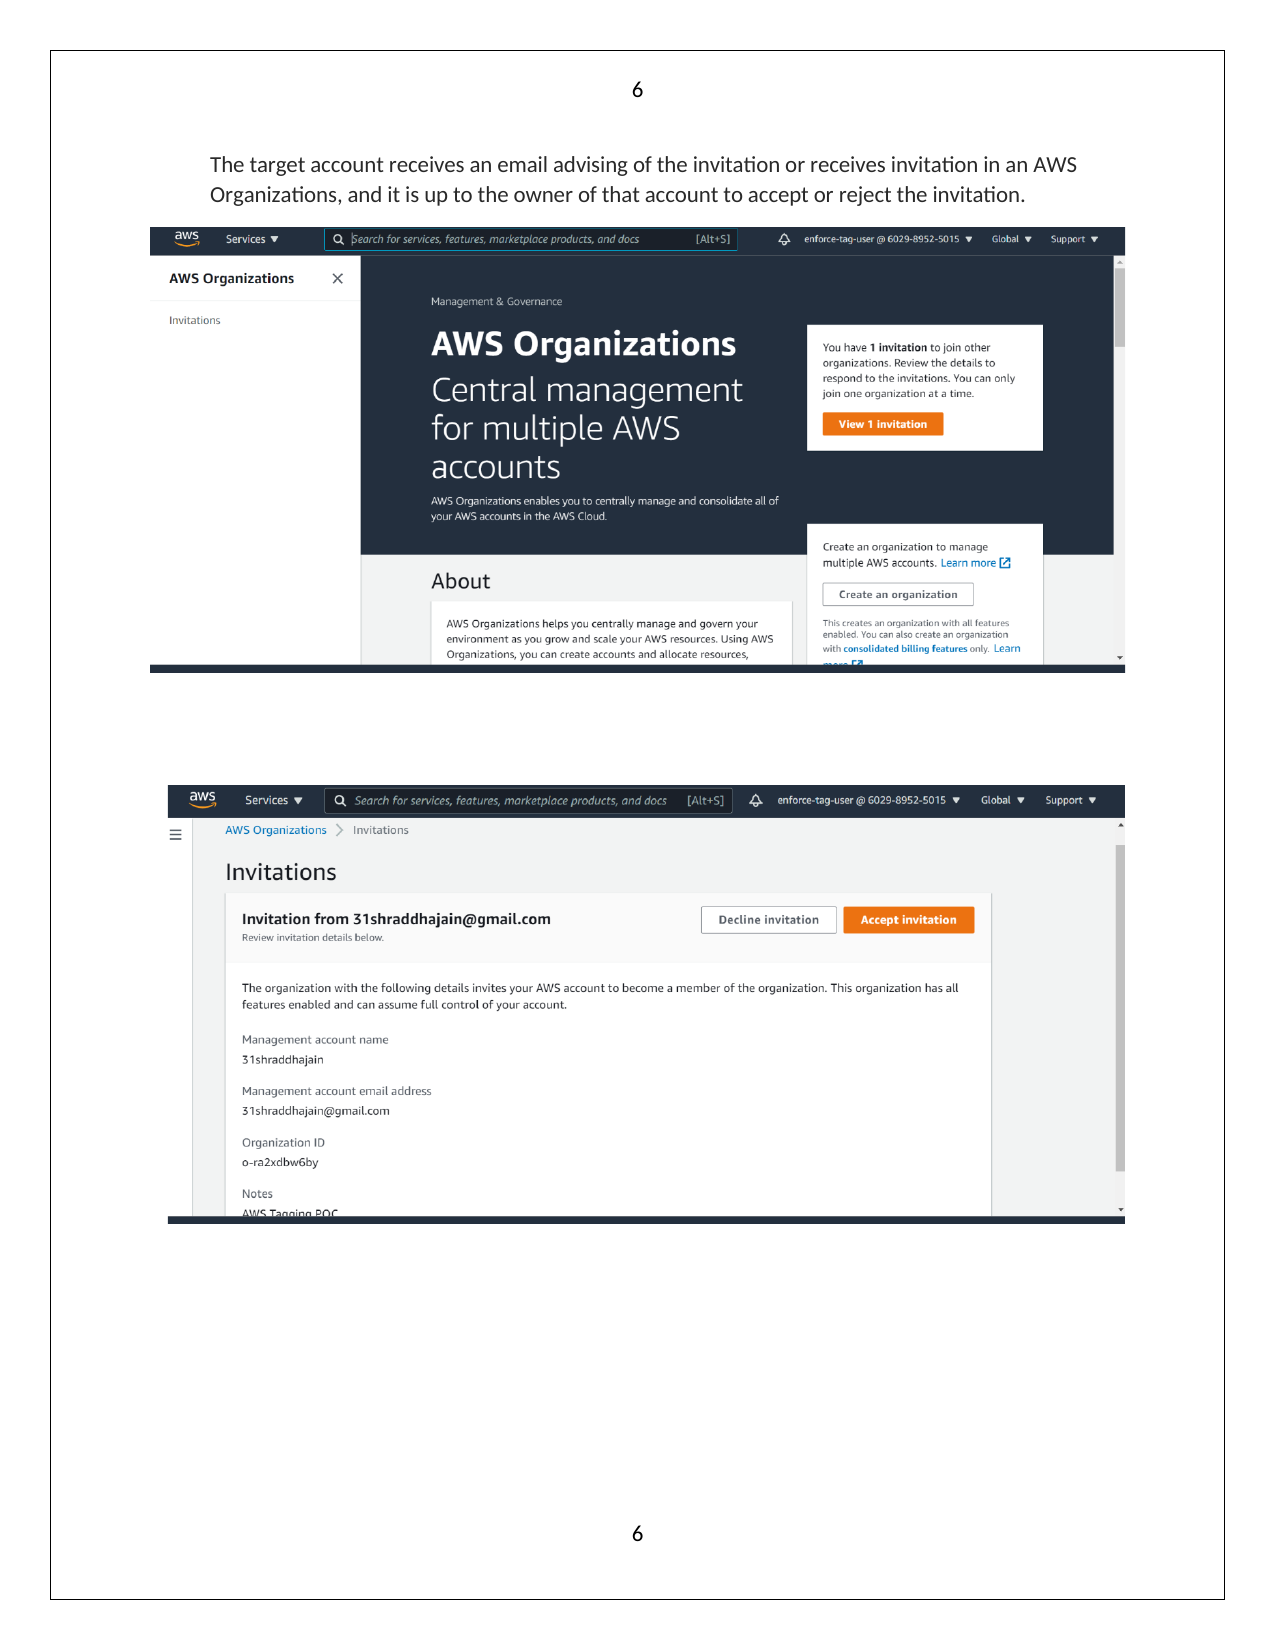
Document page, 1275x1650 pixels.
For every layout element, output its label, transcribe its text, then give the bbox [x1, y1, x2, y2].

picture [150, 227, 1126, 673]
picture [167, 785, 1125, 1224]
text The target account receives an email advising of the invitation or receives invitation in an AWS Organizations, and it is up to the owner of that account to accept or reject the invitation. [210, 150, 1125, 208]
